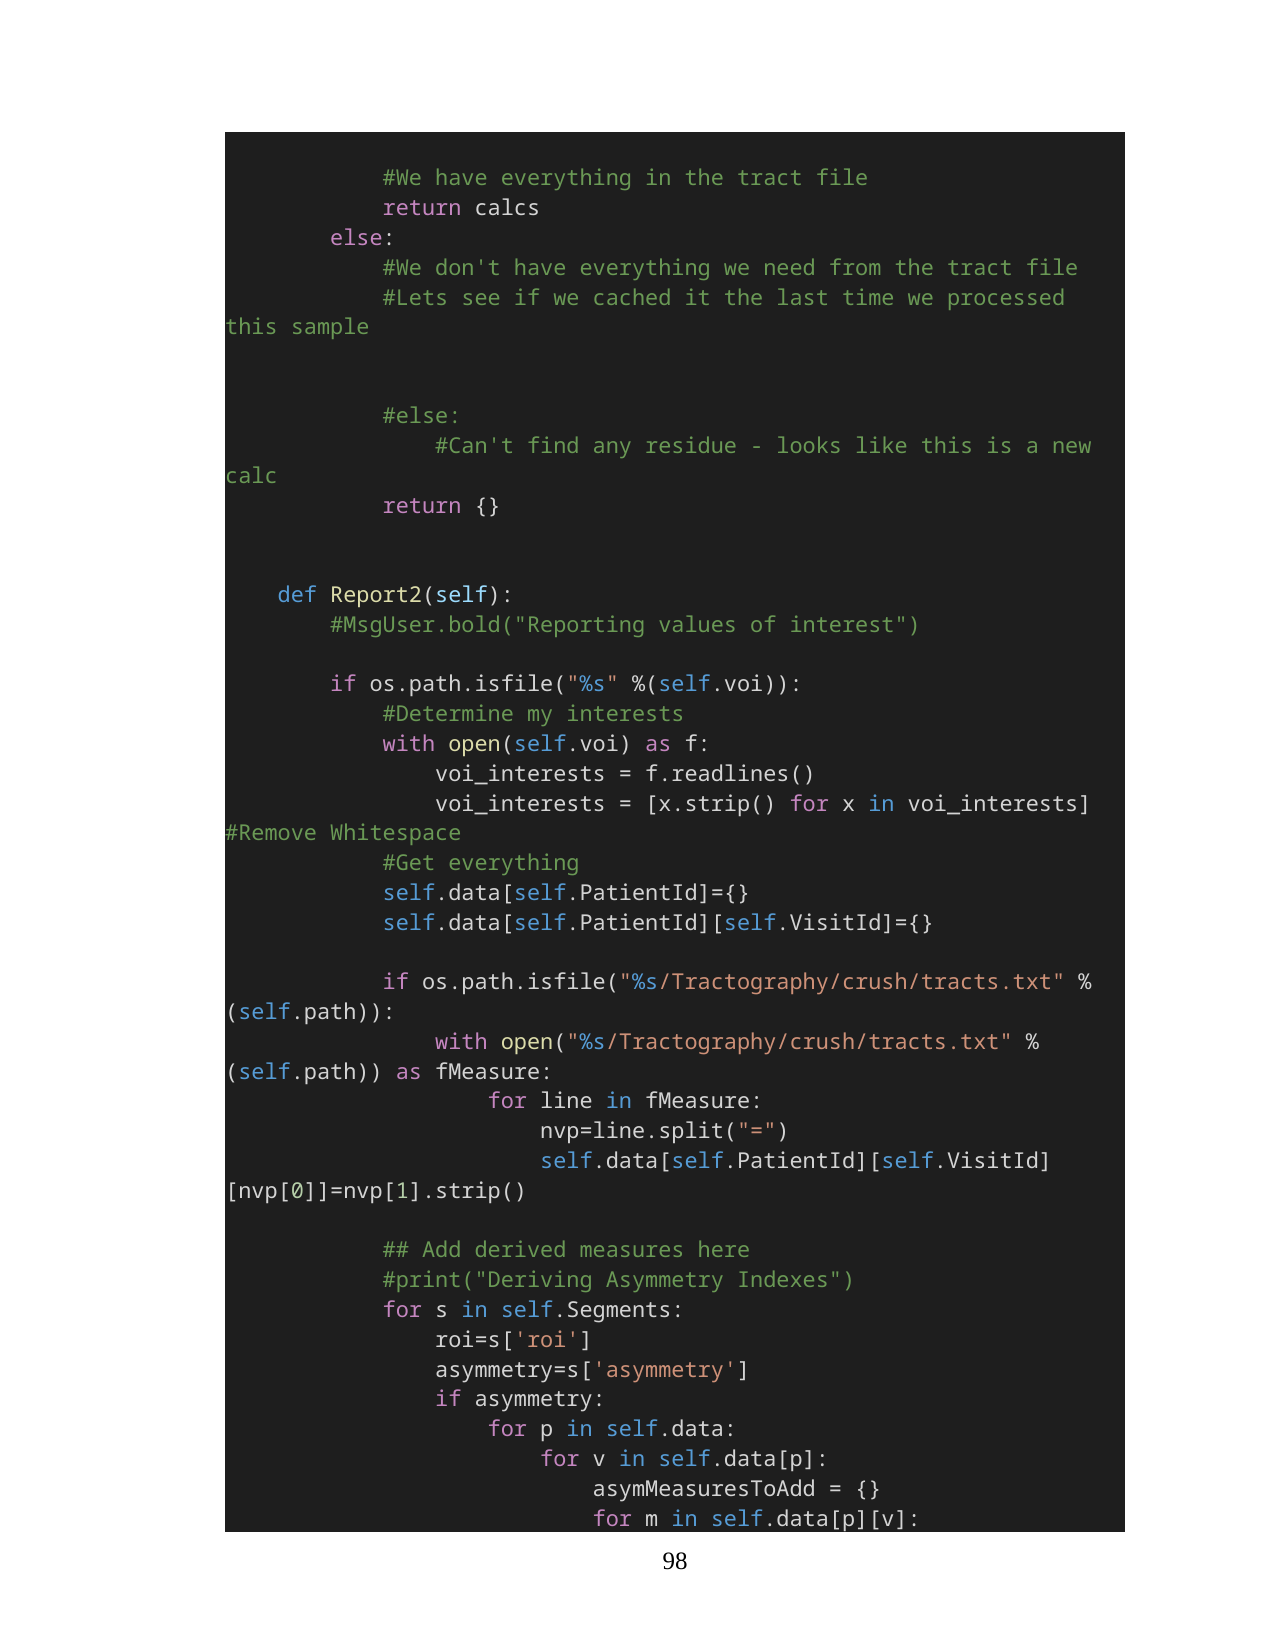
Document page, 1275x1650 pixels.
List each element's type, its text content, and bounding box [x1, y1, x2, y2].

text for p in self.data: [225, 1413, 1125, 1443]
text with open(self.voi) as f: [225, 728, 1125, 758]
text #We have everything in the tract file [225, 162, 1125, 192]
text #MsgUser.bold("Reporting values of interest") [225, 609, 1125, 639]
text #Determine my interests [225, 698, 1125, 728]
text for m in self.data[p][v]: [225, 1502, 1125, 1532]
text return calcs [225, 192, 1125, 222]
text self.data[self.PatientId][self.VisitId]={} [225, 907, 1125, 937]
text for s in self.Segments: [225, 1294, 1125, 1324]
text if os.path.isfile("%s/Tractography/crush/tracts.txt" %(self.path)): [225, 966, 1125, 1026]
text #Lets see if we cached it the last time we processed this sample [225, 281, 1125, 341]
text #We don't have everything we need from the tract file [225, 252, 1125, 281]
text for line in fMeasure: [225, 1086, 1125, 1115]
text else: [225, 222, 1125, 252]
text #Get everything [225, 847, 1125, 877]
text asymMeasuresToAdd = {} [225, 1473, 1125, 1502]
text self.data[self.PatientId]={} [225, 877, 1125, 907]
text #print("Deriving Asymmetry Indexes") [225, 1264, 1125, 1294]
text if os.path.isfile("%s" %(self.voi)): [225, 668, 1125, 698]
text return {} [225, 490, 1125, 519]
text if asymmetry: [225, 1383, 1125, 1413]
text self.data[self.PatientId][self.VisitId][nvp[0]]=nvp[1].strip() [225, 1145, 1125, 1205]
text voi_interests = [x.strip() for x in voi_interests] #Remove Whitespace [225, 788, 1125, 847]
text with open("%s/Tractography/crush/tracts.txt" %(self.path)) as fMeasure: [225, 1026, 1125, 1086]
text voi_interests = f.readlines() [225, 758, 1125, 788]
text roi=s['roi'] [225, 1324, 1125, 1353]
text #else: [225, 400, 1125, 430]
text def Report2(self): [225, 579, 1125, 609]
text #Can't find any residue - looks like this is a new calc [225, 430, 1125, 490]
text ## Add derived measures here [225, 1234, 1125, 1264]
text asymmetry=s['asymmetry'] [225, 1353, 1125, 1383]
text for v in self.data[p]: [225, 1443, 1125, 1473]
text nvp=line.split("=") [225, 1115, 1125, 1145]
